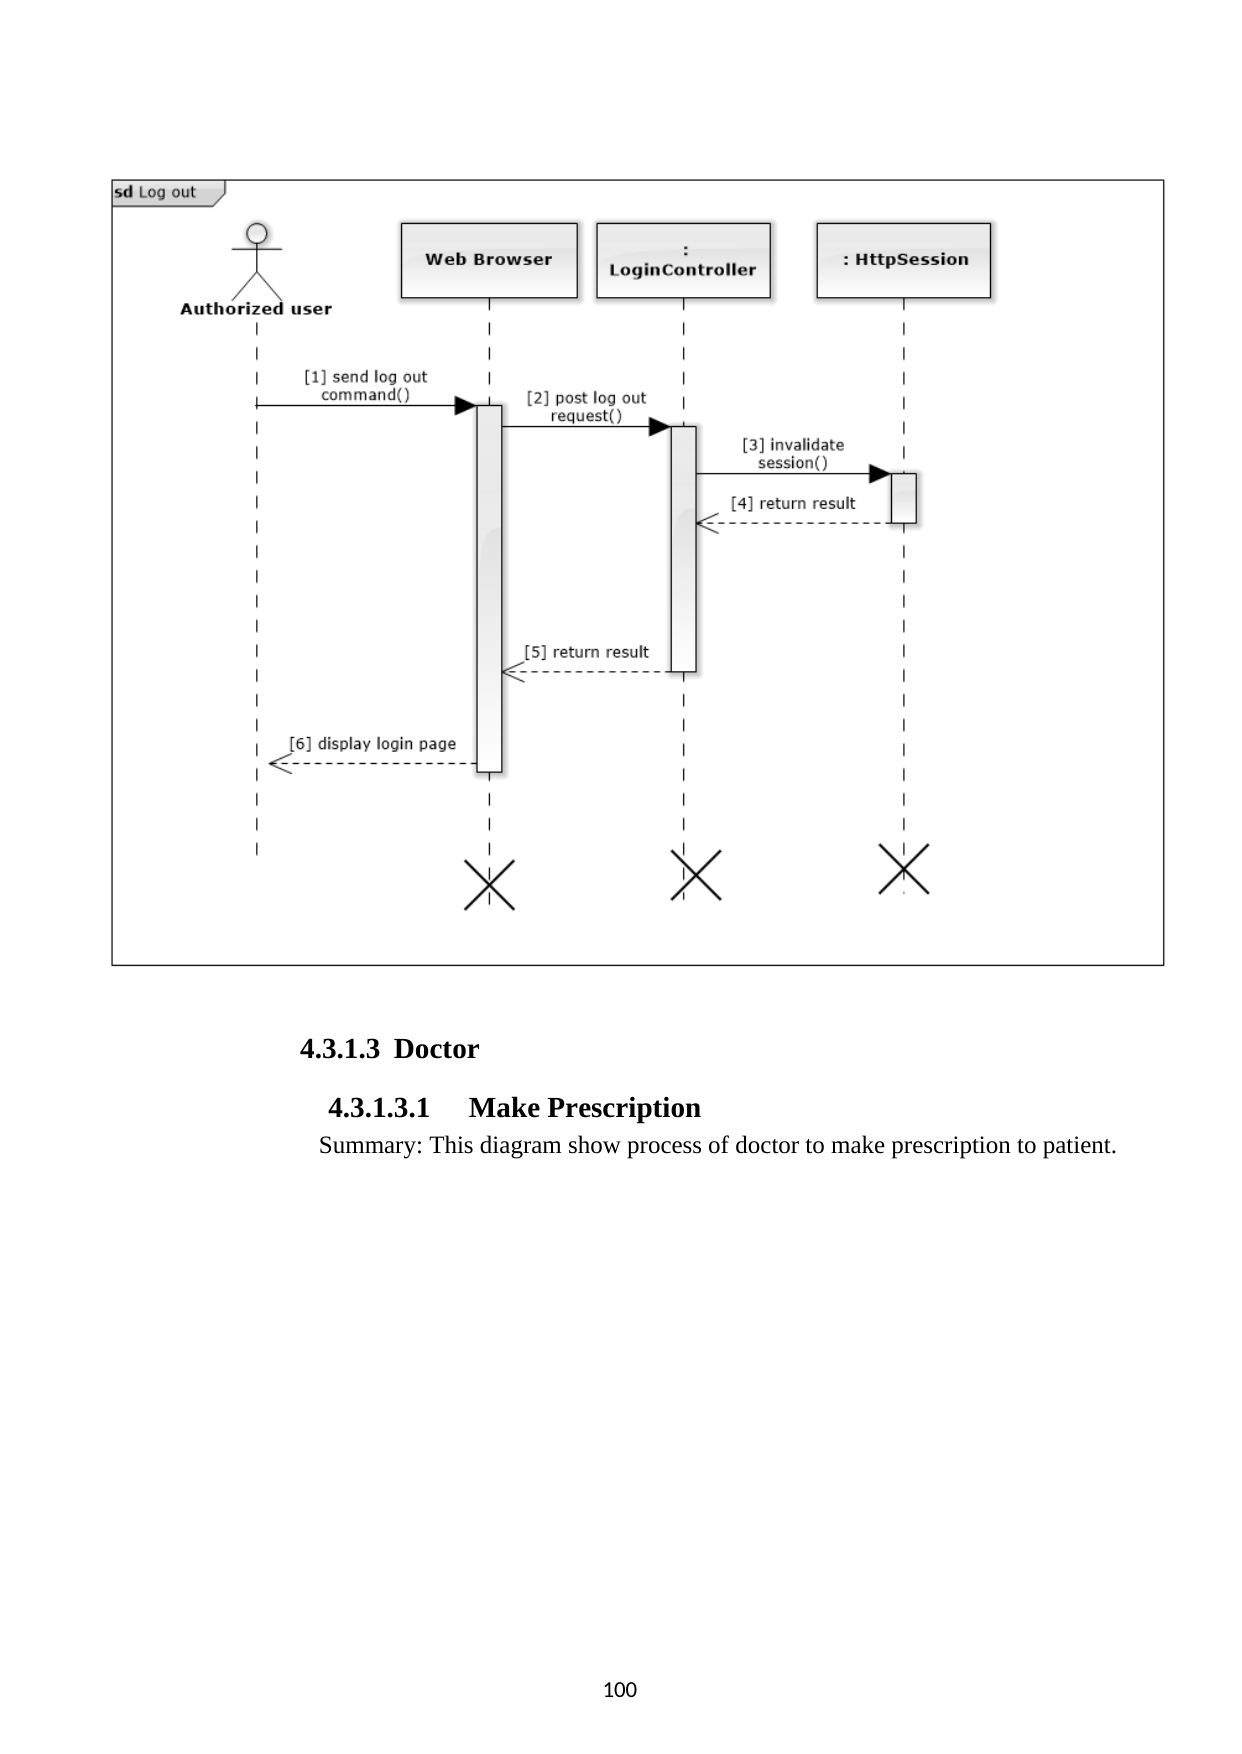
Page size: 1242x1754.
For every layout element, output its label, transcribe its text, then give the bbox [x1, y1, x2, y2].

picture [93, 162, 1183, 1007]
text Summary: This diagram show process of doctor to make prescription to patient. [319, 1130, 1146, 1158]
subtitle Make Prescription [328, 1090, 1146, 1123]
subtitle Doctor [300, 1031, 1146, 1065]
